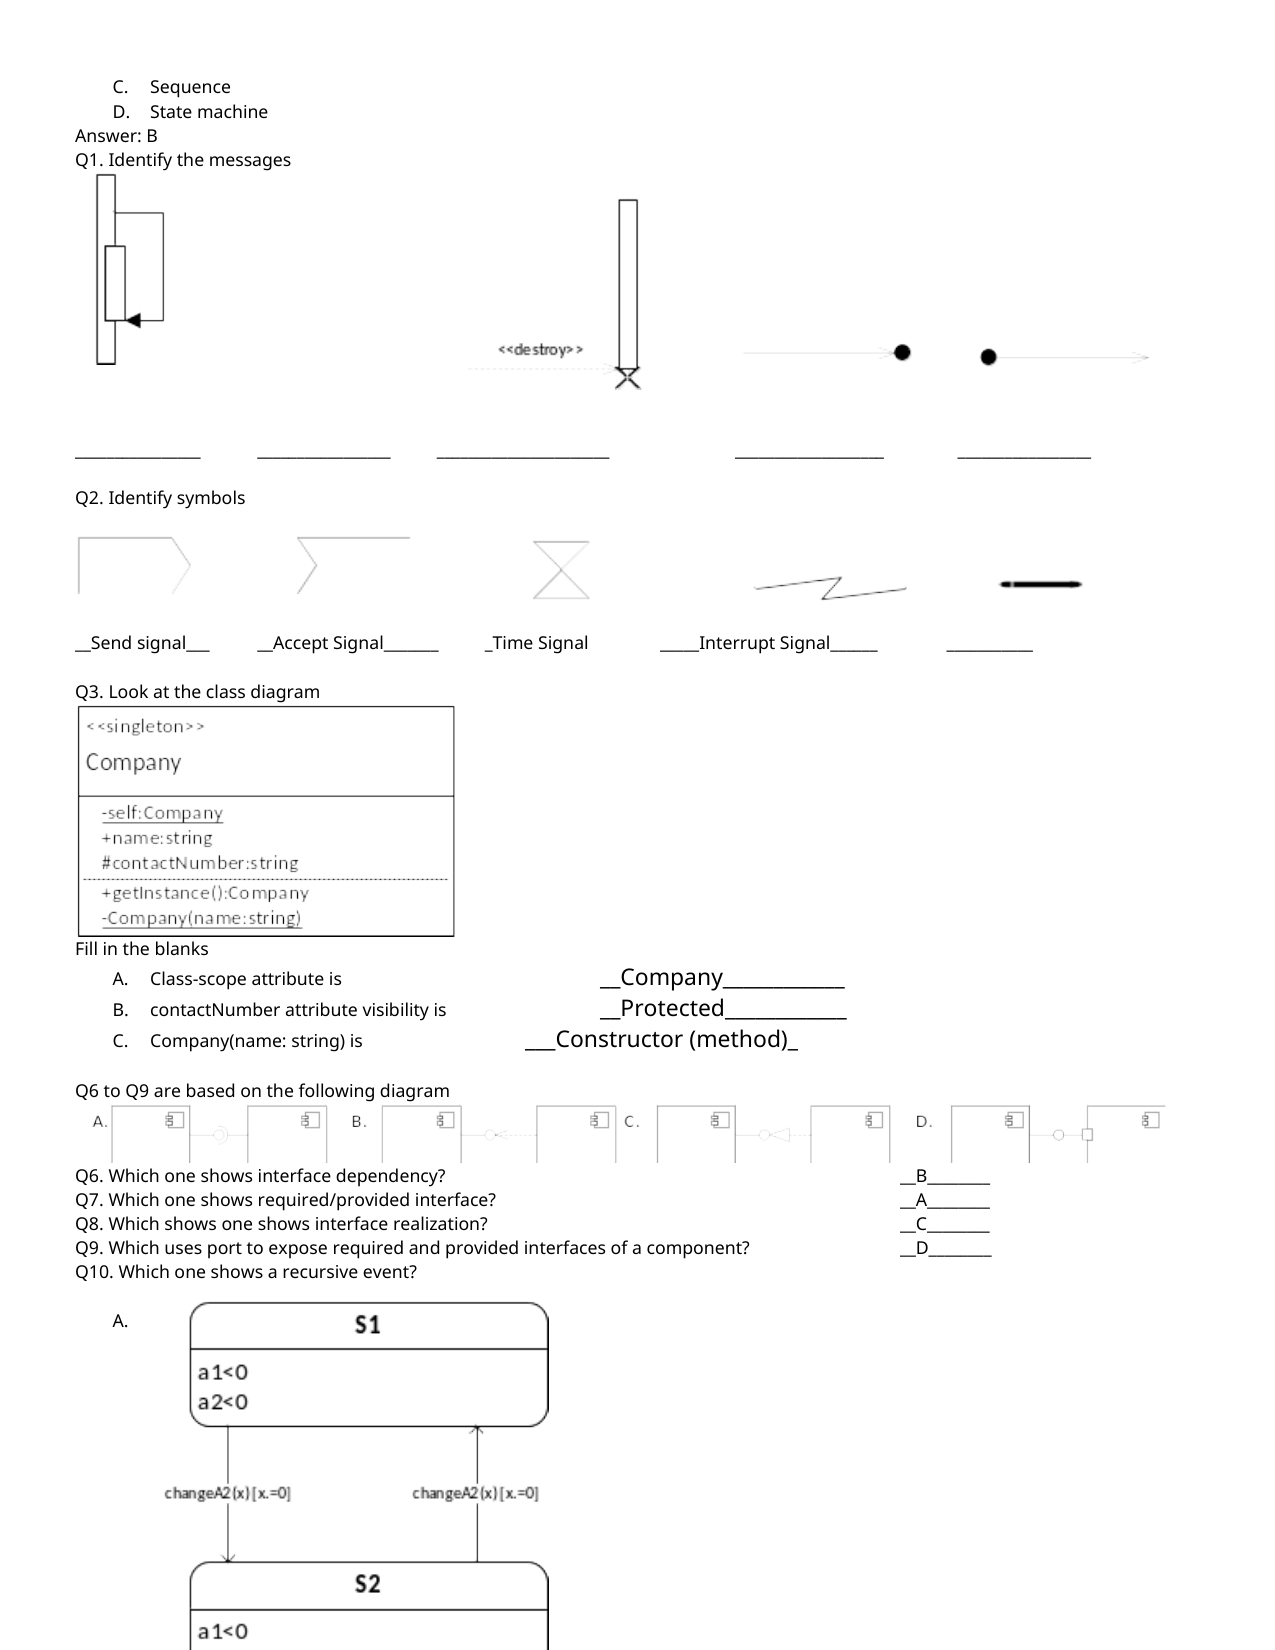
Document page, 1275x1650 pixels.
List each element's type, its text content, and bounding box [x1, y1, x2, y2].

text Q8. Which shows one shows interface realization? __C________ [75, 1211, 1200, 1236]
list Company(name: string) is ___Constructor (method)_ [112, 1023, 1200, 1055]
text Fill in the blanks [75, 937, 1200, 961]
list contactNumber attribute visibility is __Protected____________ [112, 992, 1200, 1023]
text Q10. Which one shows a recursive event? [75, 1260, 1200, 1284]
list State machine [112, 99, 1200, 123]
list Class-scope attribute is __Company____________ [112, 961, 1200, 992]
text Q6 to Q9 are based on the following diagram [75, 1079, 1200, 1103]
text Q7. Which one shows required/provided interface? __A________ [75, 1187, 1200, 1211]
text Q6. Which one shows interface dependency? __B________ [75, 1163, 1200, 1187]
text Q1. Identify the messages [75, 147, 1200, 172]
text Q2. Identify symbols [75, 486, 1200, 510]
text Q3. Look at the class diagram [75, 679, 1200, 703]
text ________________ _________________ ______________________ ___________________ _________________ [75, 437, 1200, 462]
list Sequence [112, 75, 1200, 99]
text __Send signal___ __Accept Signal_______ _Time Signal _____Interrupt Signal______ ___________ [75, 631, 1200, 655]
text Q9. Which uses port to expose required and provided interfaces of a component? __D________ [75, 1236, 1200, 1260]
text Answer: B [75, 123, 1200, 147]
